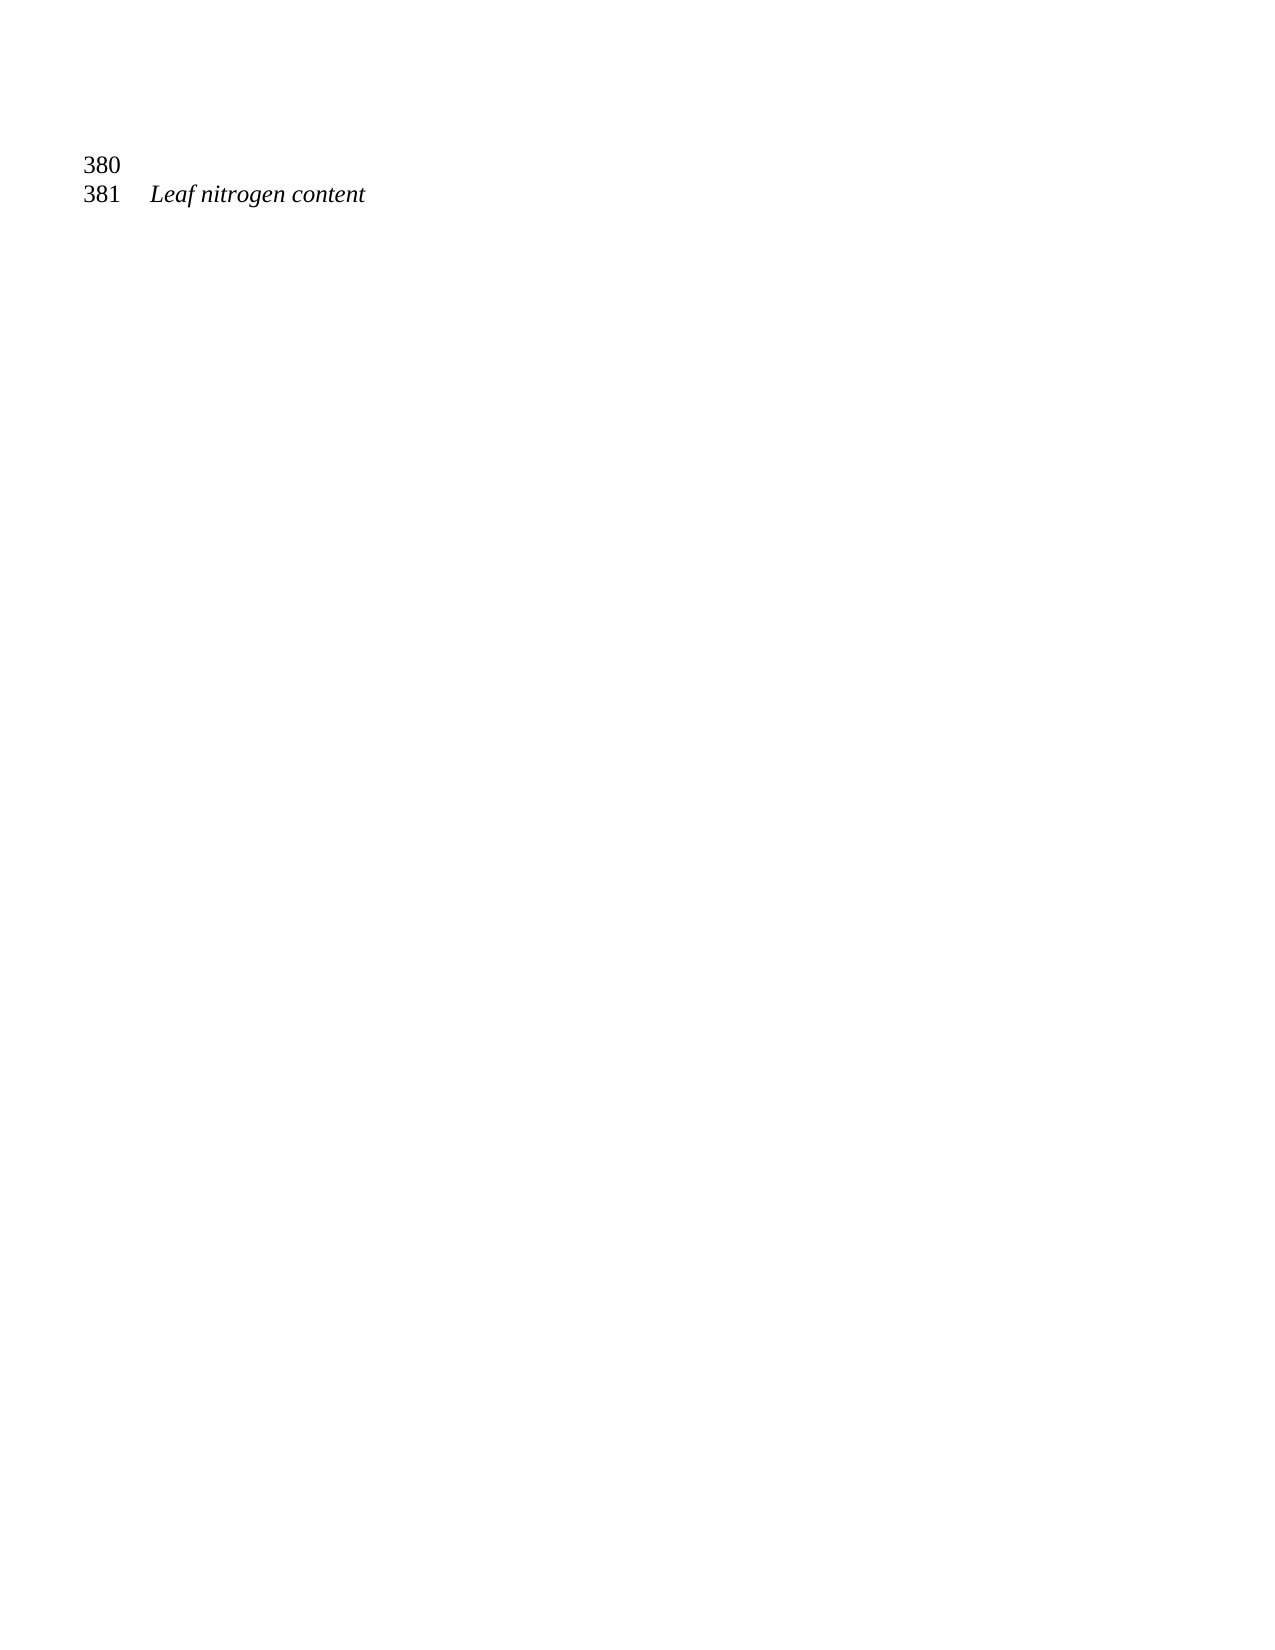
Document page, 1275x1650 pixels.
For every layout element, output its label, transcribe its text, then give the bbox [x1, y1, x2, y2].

text Leaf nitrogen content [150, 179, 1125, 207]
